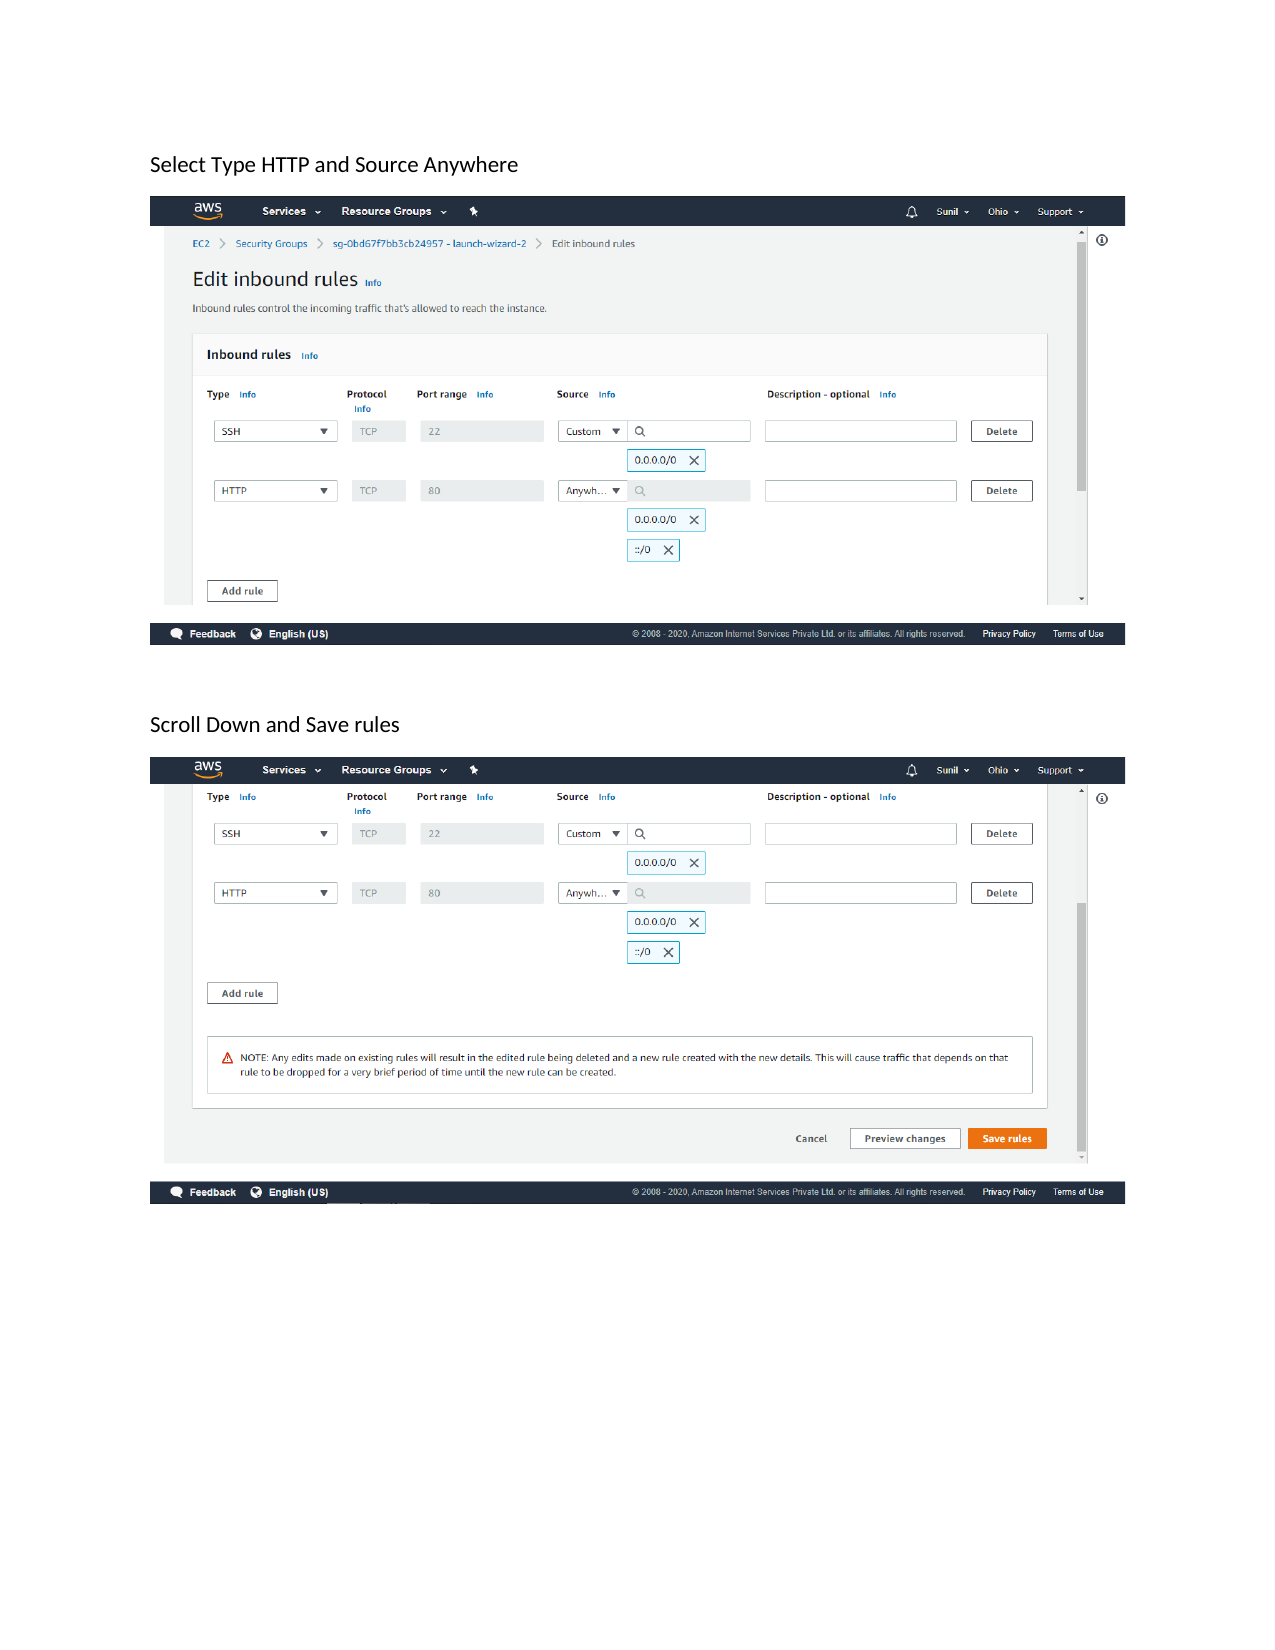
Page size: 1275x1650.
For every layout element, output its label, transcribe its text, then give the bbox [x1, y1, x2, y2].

text Scroll Down and Save rules [150, 710, 1125, 738]
text Select Type HTTP and Source Anywhere [150, 150, 1125, 178]
picture [150, 757, 1125, 1204]
picture [150, 196, 1125, 645]
